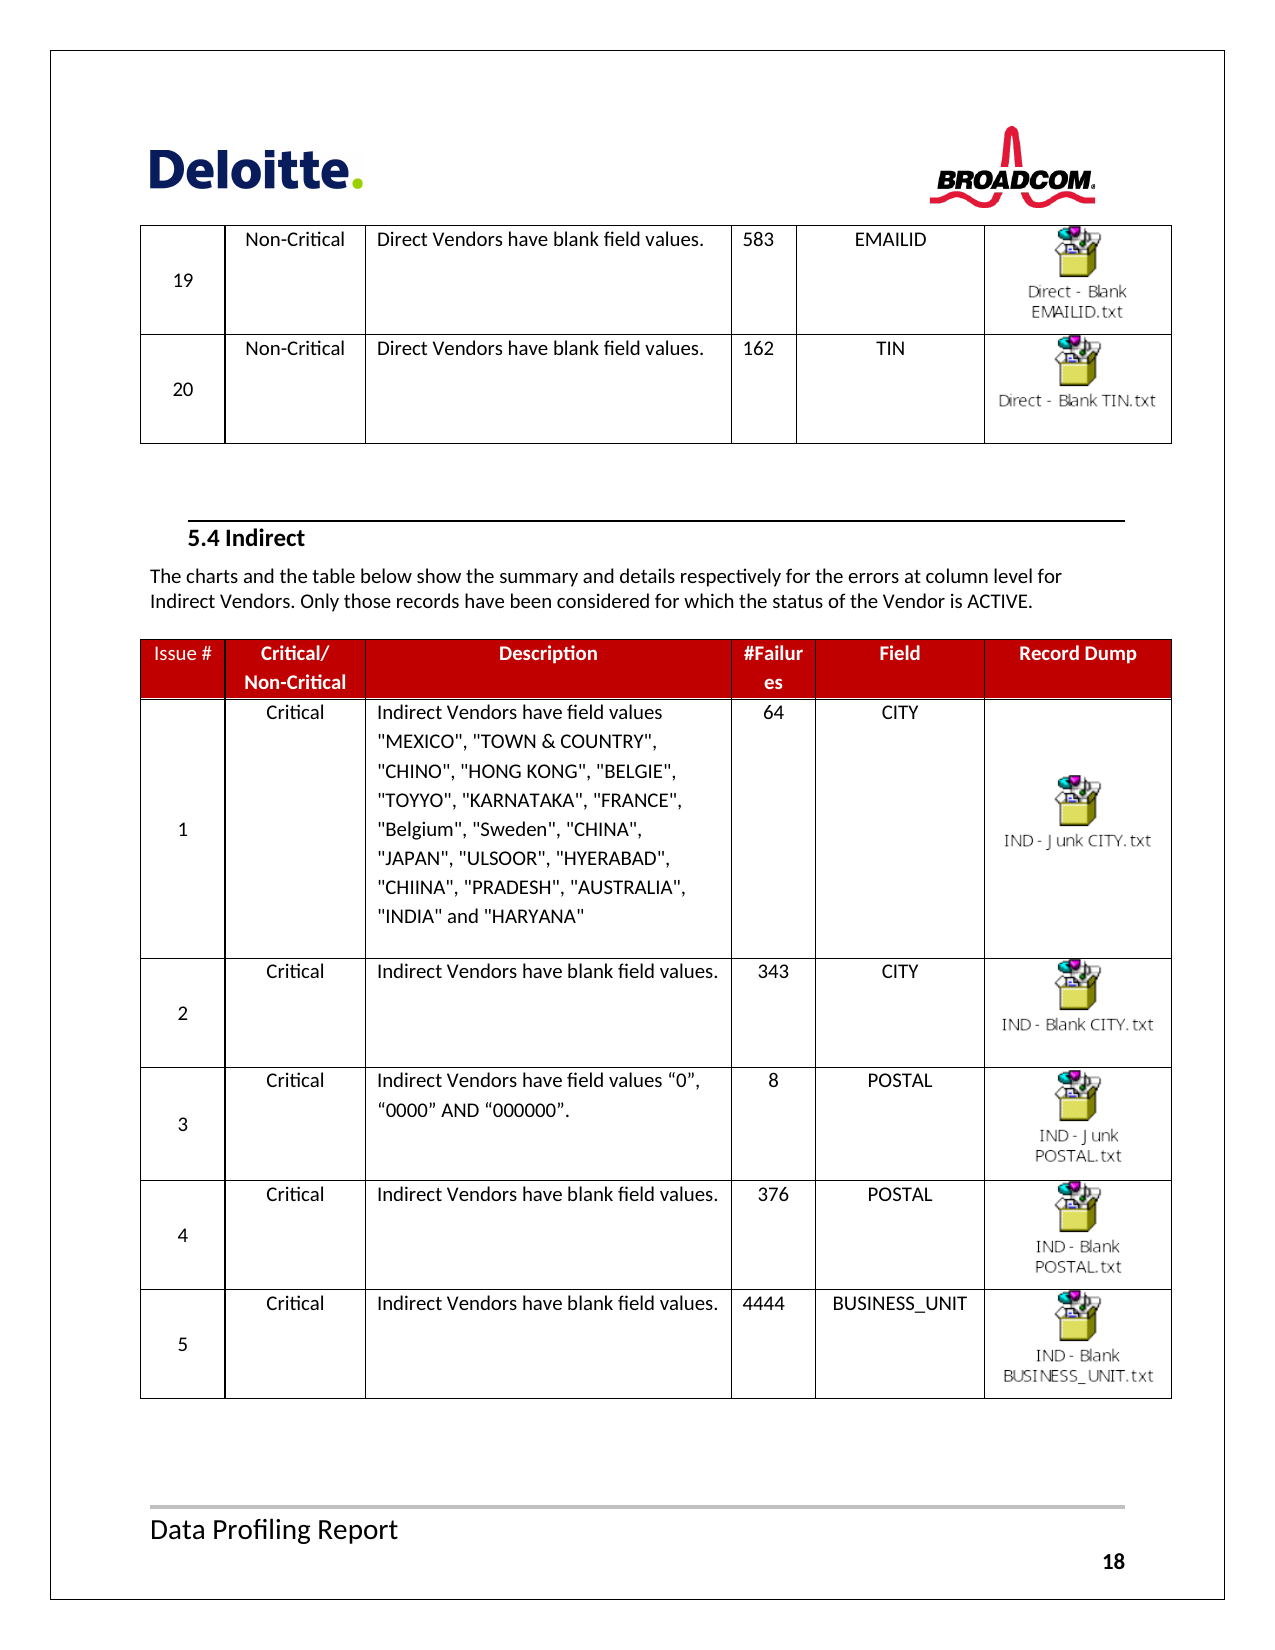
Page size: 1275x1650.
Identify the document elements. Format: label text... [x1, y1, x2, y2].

table_cell 2 [141, 959, 224, 1067]
text The charts and the table below show the summary and details respectively for the errors at column level for Indirect Vendors. Only those records have been considered for which the status of the Vendor is ACTIVE. [150, 563, 1125, 614]
table_cell EMAILID [797, 226, 984, 334]
table_cell Critical [226, 1068, 365, 1180]
subtitle Indirect [187, 521, 1125, 552]
table_header Field [816, 640, 984, 698]
table_cell 376 [732, 1181, 815, 1289]
table_cell 162 [732, 335, 796, 443]
table_cell Indirect Vendors have blank field values. [366, 1290, 731, 1398]
table_cell 8 [732, 1068, 815, 1180]
table_cell [985, 959, 1171, 1067]
table_cell 5 [141, 1290, 224, 1398]
table_cell Direct Vendors have blank field values. [366, 335, 731, 443]
table_cell CITY [816, 959, 984, 1067]
table_cell Critical [226, 1181, 365, 1289]
table_cell [985, 335, 1171, 443]
table_cell Indirect Vendors have blank field values. [366, 1181, 731, 1289]
table_cell Direct Vendors have blank field values. [366, 226, 731, 334]
table_cell [985, 226, 1171, 334]
table_header Record Dump [985, 640, 1171, 698]
table_cell Non-Critical [226, 226, 365, 334]
table_cell [985, 700, 1171, 958]
table_cell [985, 1181, 1171, 1289]
table_header Issue # [141, 640, 224, 698]
table_cell 1 [141, 700, 224, 958]
table_cell 64 [732, 700, 815, 958]
table_cell [985, 1290, 1171, 1398]
table_header #Failures [732, 640, 815, 698]
table_cell Critical [226, 959, 365, 1067]
table_cell 583 [732, 226, 796, 334]
picture [150, 150, 363, 189]
table_cell 19 [141, 226, 224, 334]
table_cell 3 [141, 1068, 224, 1180]
table_cell Indirect Vendors have field values “0”, “0000” AND “000000”. [366, 1068, 731, 1180]
table_cell 343 [732, 959, 815, 1067]
table_cell Critical [226, 1290, 365, 1398]
table_cell [985, 1068, 1171, 1180]
table_header Critical/ Non-Critical [226, 640, 365, 698]
table_cell 4444 [732, 1290, 815, 1398]
table_cell Indirect Vendors have field values "MEXICO", "TOWN & COUNTRY", "CHINO", "HONG KONG", "BELGIE", "TOYYO", "KARNATAKA", "FRANCE", "Belgium", "Sweden", "CHINA", "JAPAN", "ULSOOR", "HYERABAD", "CHIINA", "PRADESH", "AUSTRALIA", "INDIA" and "HARYANA" [366, 700, 731, 958]
table_cell POSTAL [816, 1068, 984, 1180]
picture [929, 126, 1096, 208]
table_cell 20 [141, 335, 224, 443]
table_cell Critical [226, 700, 365, 958]
table_cell CITY [816, 700, 984, 958]
table_cell BUSINESS_UNIT [816, 1290, 984, 1398]
table_header Description [366, 640, 731, 698]
table_cell POSTAL [816, 1181, 984, 1289]
table_cell Non-Critical [226, 335, 365, 443]
table_cell Indirect Vendors have blank field values. [366, 959, 731, 1067]
table_cell TIN [797, 335, 984, 443]
table_cell 4 [141, 1181, 224, 1289]
